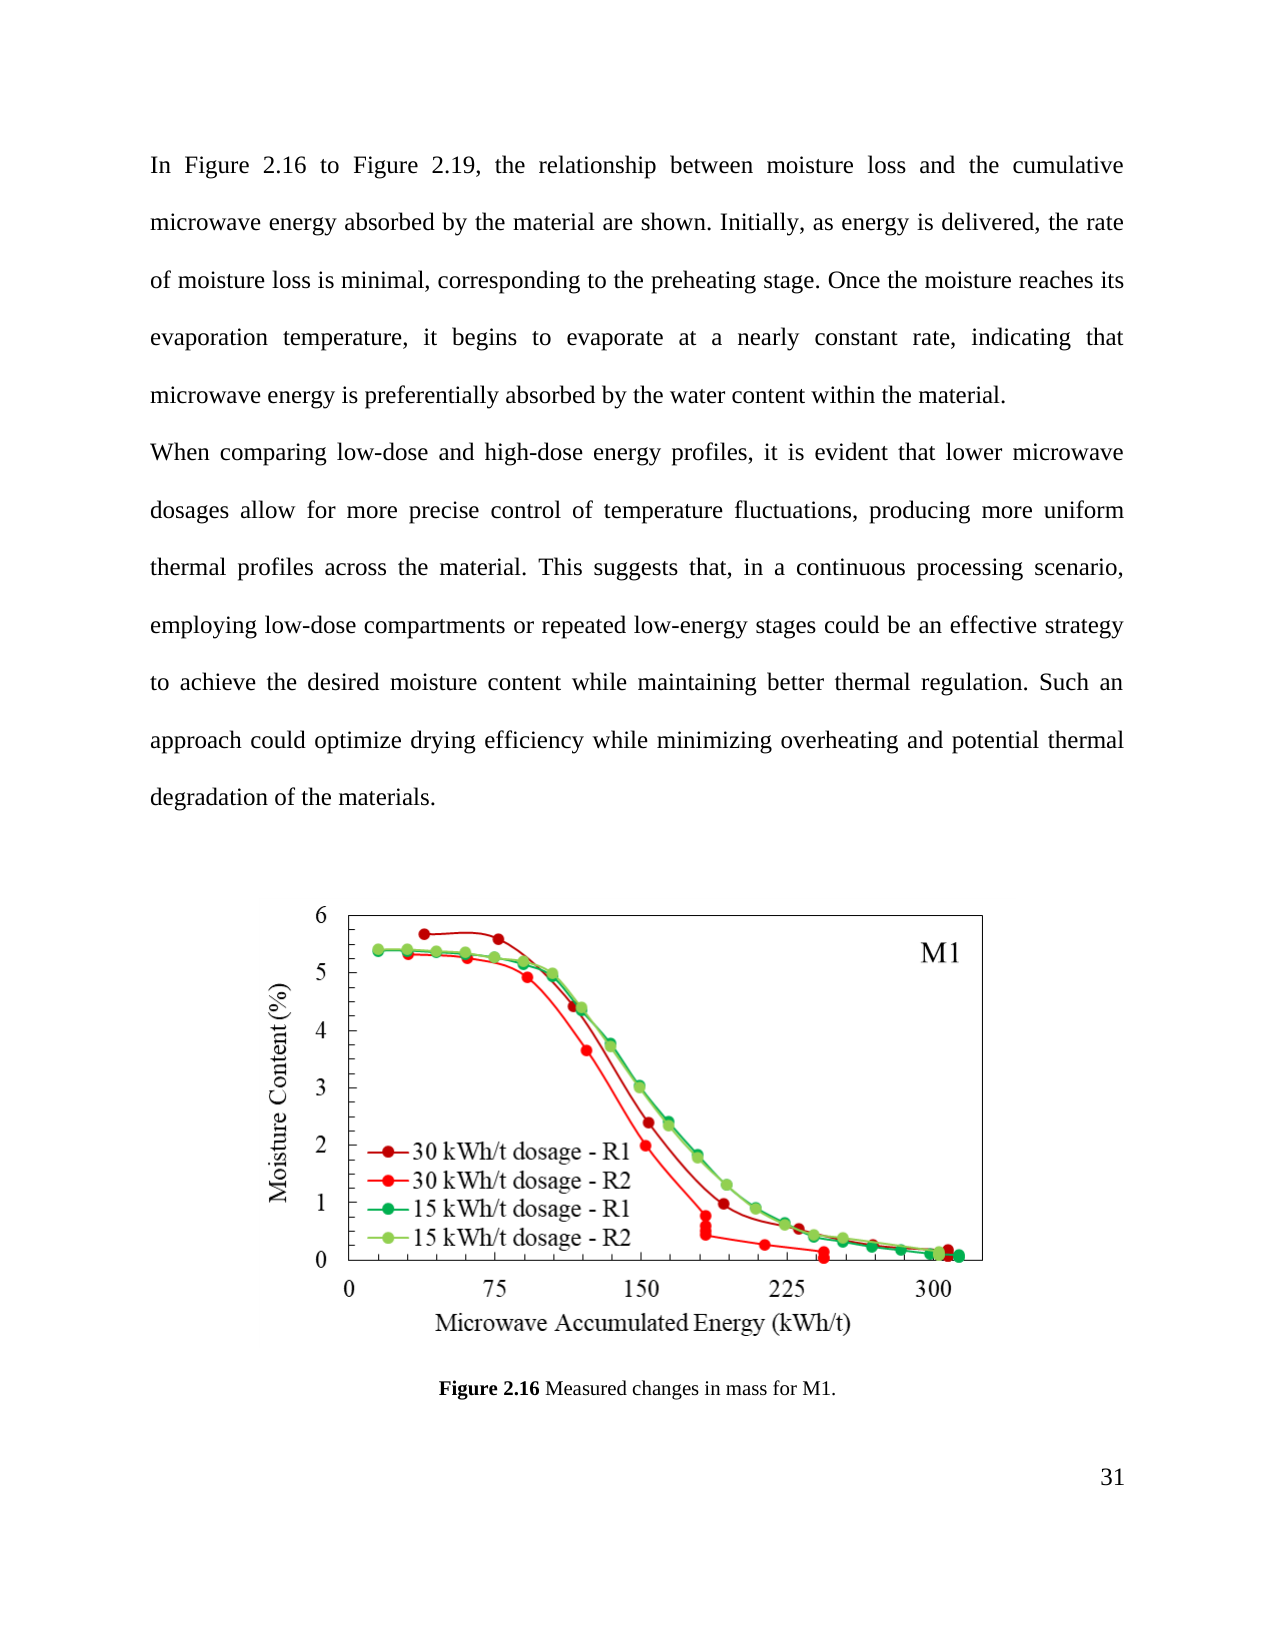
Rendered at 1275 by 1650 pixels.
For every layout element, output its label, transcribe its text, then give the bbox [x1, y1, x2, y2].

text In Figure ‎2.16 to Figure ‎2.19, the relationship between moisture loss and the cumulative microwave energy absorbed by the material are shown. Initially, as energy is delivered, the rate of moisture loss is minimal, corresponding to the preheating stage. Once the moisture reaches its evaporation temperature, it begins to evaporate at a nearly constant rate, indicating that microwave energy is preferentially absorbed by the water content within the material. [150, 150, 1125, 409]
text When comparing low-dose and high-dose energy profiles, it is evident that lower microwave dosages allow for more precise control of temperature fluctuations, producing more uniform thermal profiles across the material. This suggests that, in a continuous processing scenario, employing low-dose compartments or repeated low-energy stages could be an effective strategy to achieve the desired moisture content while maintaining better thermal regulation. Such an approach could optimize drying efficiency while minimizing overheating and potential thermal degradation of the materials. [150, 437, 1125, 811]
picture [258, 897, 1017, 1348]
text Figure ‎2.16 Measured changes in mass for M1. [150, 1376, 1125, 1400]
